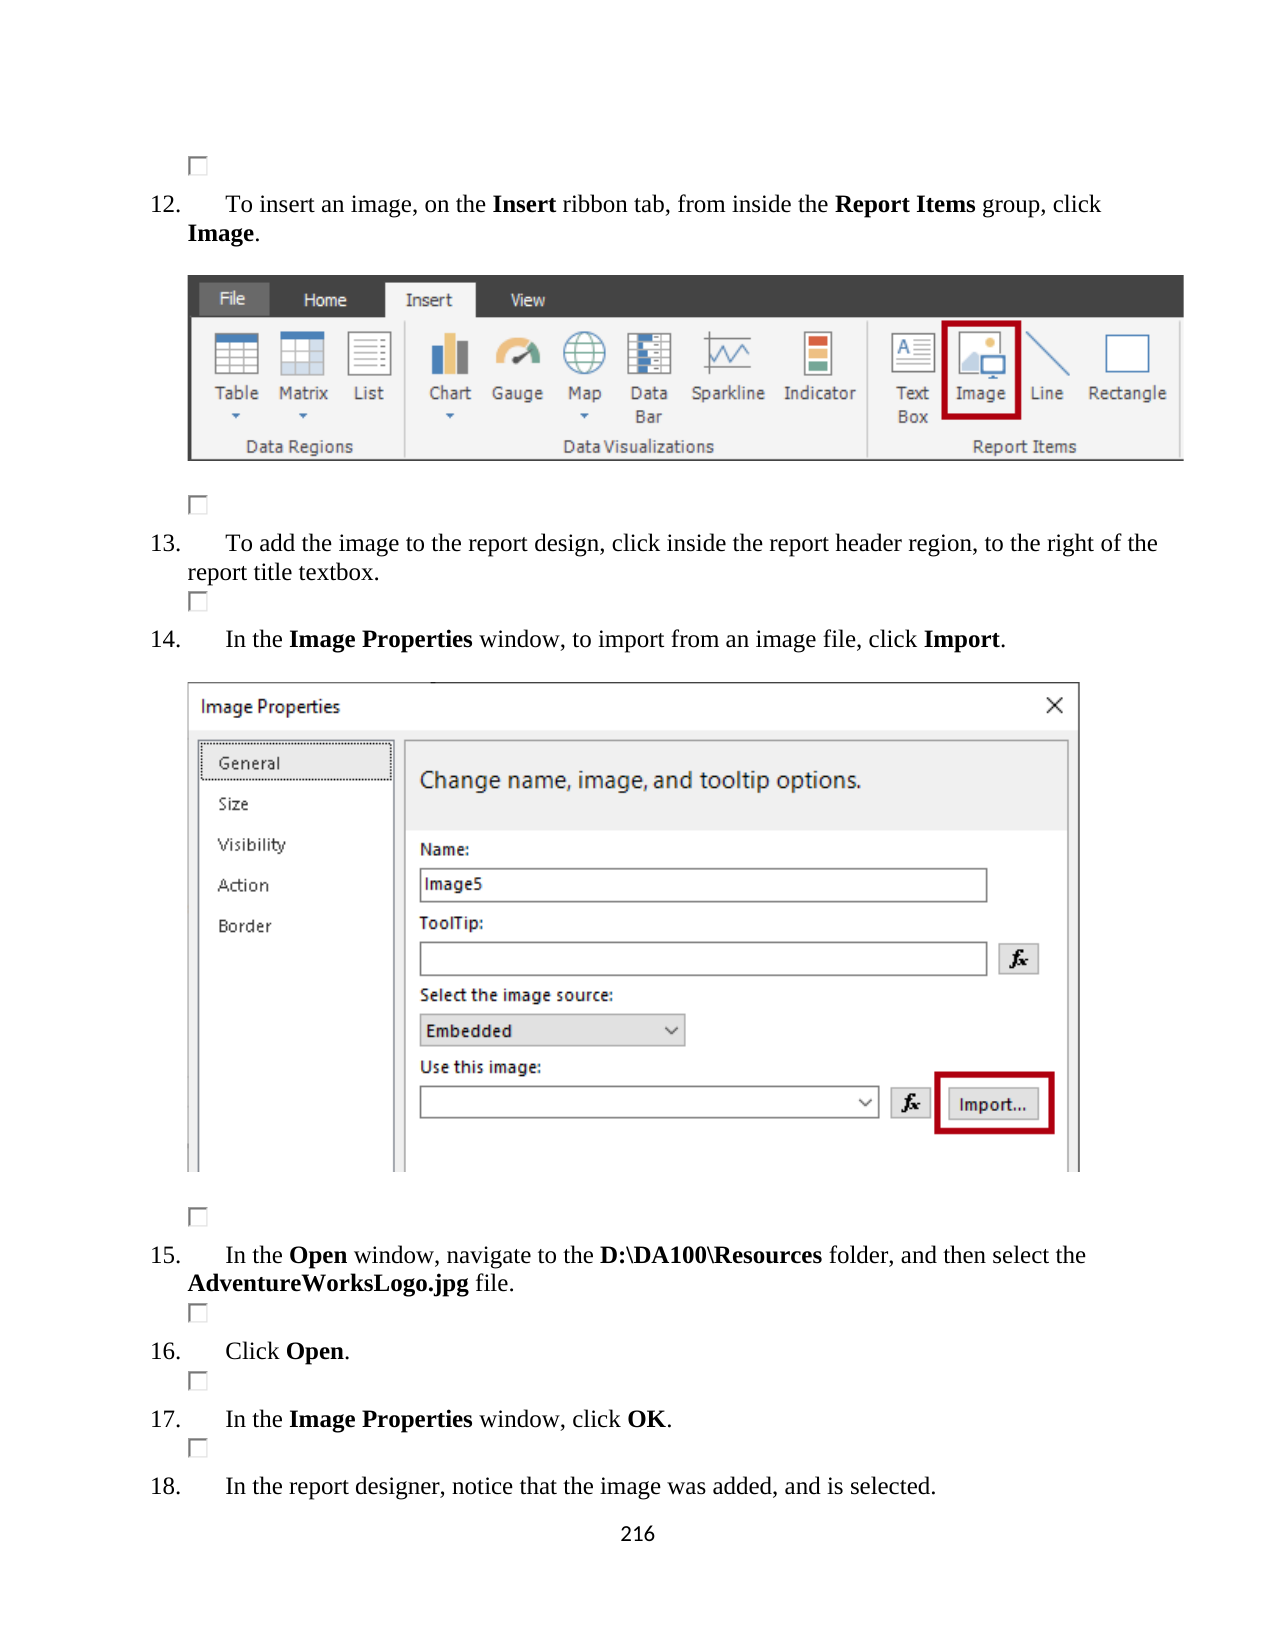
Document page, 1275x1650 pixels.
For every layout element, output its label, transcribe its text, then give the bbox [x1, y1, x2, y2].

list To add the image to the report design, click inside the report header region, to the right of the report title textbox. [150, 489, 1162, 586]
list In the report designer, notice that the image was added, and is selected. [150, 1432, 1162, 1500]
list In the Image Properties window, to import from an image file, click Import. [150, 586, 1162, 653]
list In the Image Properties window, click OK. [150, 1365, 1162, 1432]
list In the Open window, navigate to the D:\DA100\Resources folder, and then select the AdventureWorksLogo.jpg file. [150, 1201, 1162, 1297]
picture [187, 275, 1184, 461]
picture [187, 682, 1080, 1172]
list Click Open. [150, 1297, 1162, 1365]
list To insert an image, on the Insert ribbon tab, from inside the Report Items group, click Image. [150, 150, 1162, 246]
